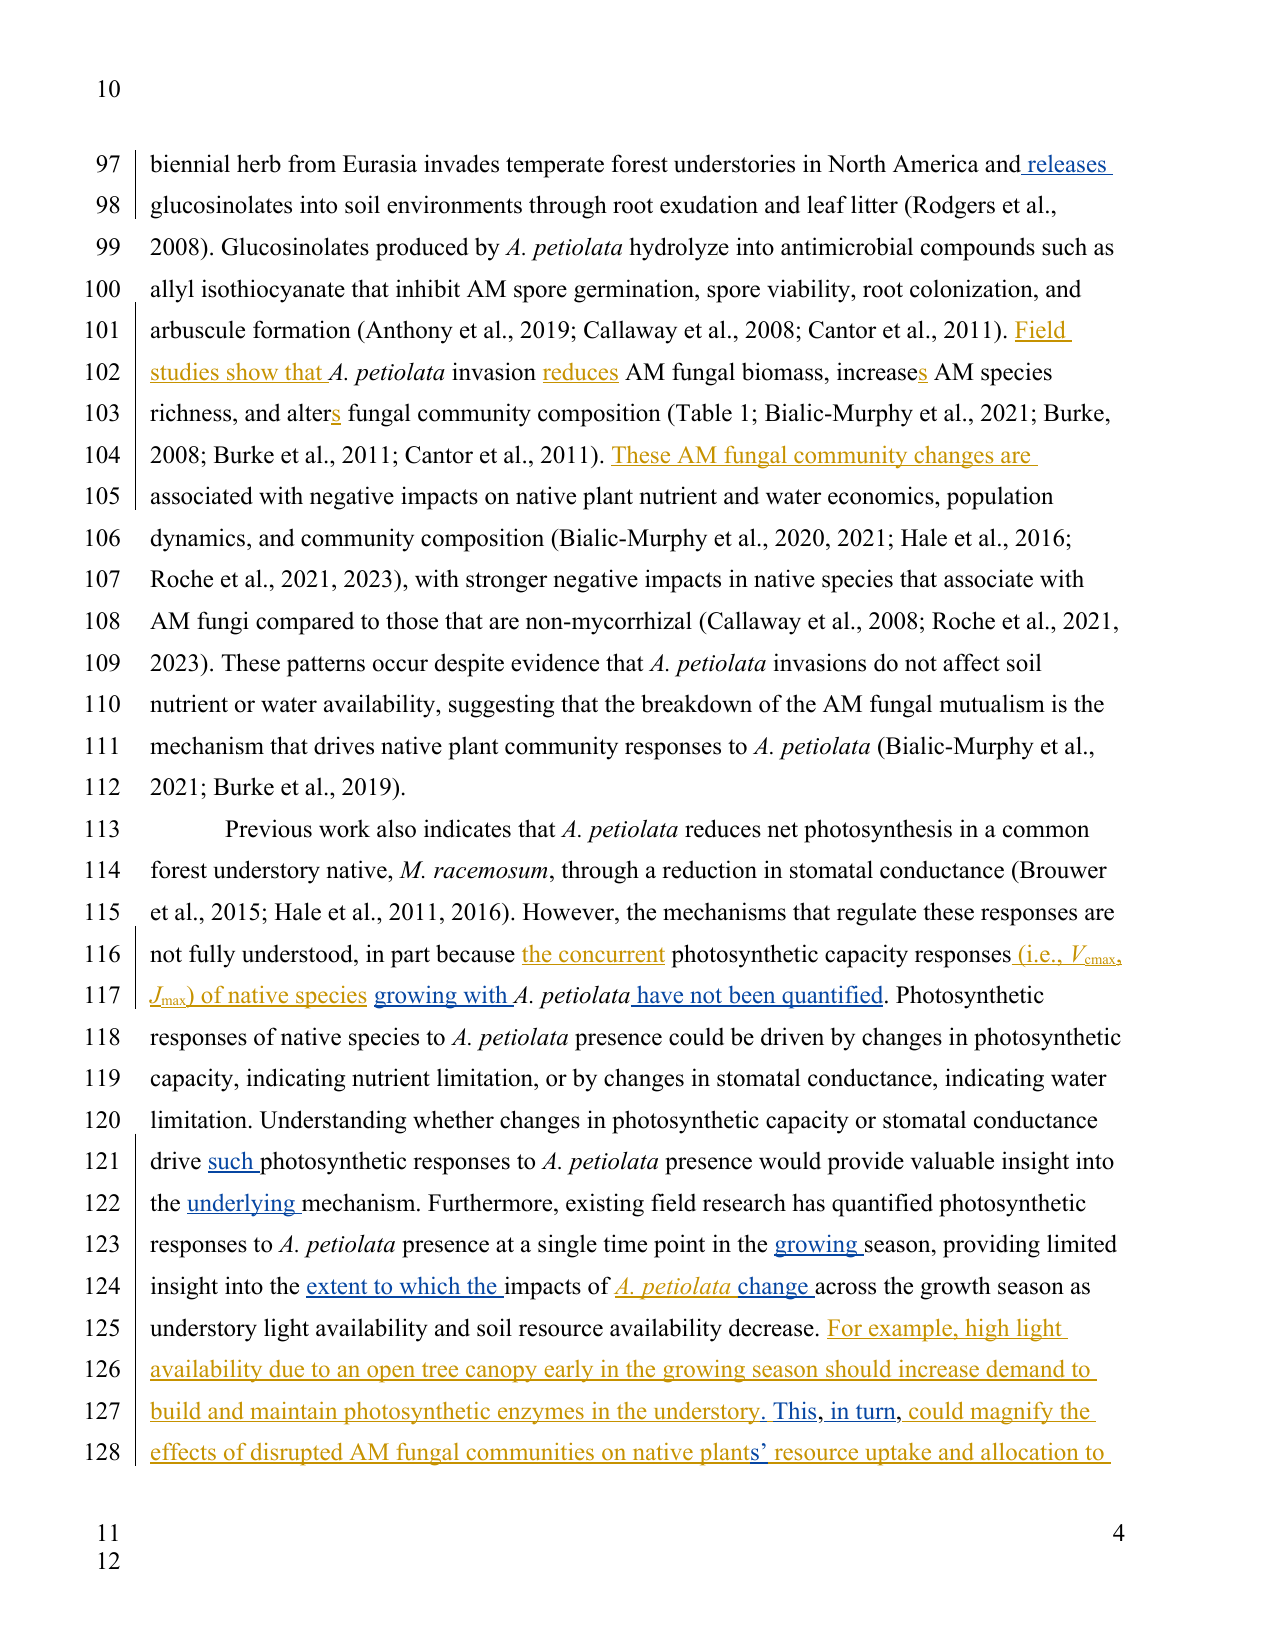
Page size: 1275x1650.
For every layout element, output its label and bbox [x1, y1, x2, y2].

text [150, 815, 1125, 1466]
text [150, 150, 1125, 801]
